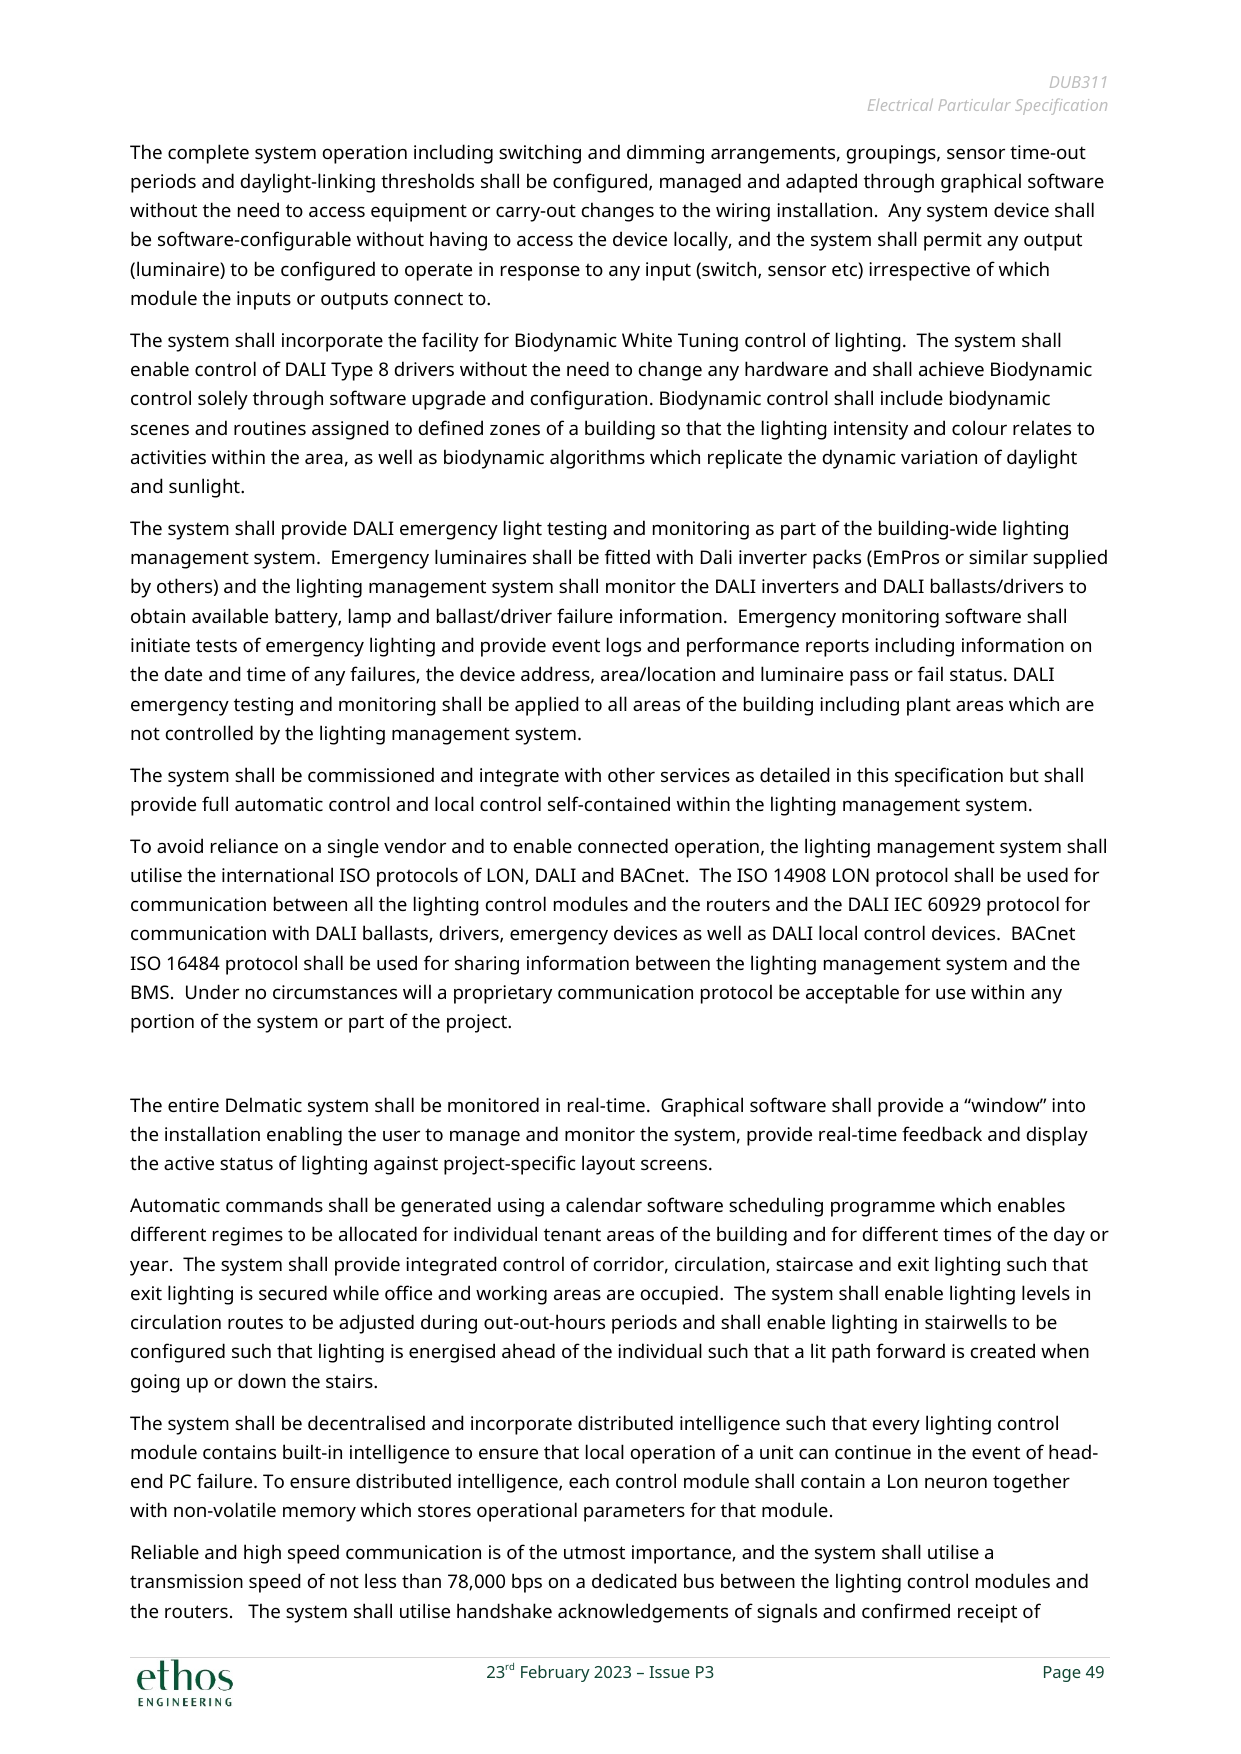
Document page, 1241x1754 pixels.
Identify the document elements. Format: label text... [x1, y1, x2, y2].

text To avoid reliance on a single vendor and to enable connected operation, the lighting management system shall utilise the international ISO protocols of LON, DALI and BACnet. The ISO 14908 LON protocol shall be used for communication between all the lighting control modules and the routers and the DALI IEC 60929 protocol for communication with DALI ballasts, drivers, emergency devices as well as DALI local control devices. BACnet ISO 16484 protocol shall be used for sharing information between the lighting management system and the BMS. Under no circumstances will a proprietary communication protocol be acceptable for use within any portion of the system or part of the project. [130, 833, 1110, 1034]
text The complete system operation including switching and dimming arrangements, groupings, sensor time-out periods and daylight-linking thresholds shall be configured, managed and adapted through graphical software without the need to access equipment or carry-out changes to the wiring installation. Any system device shall be software-configurable without having to access the device locally, and the system shall permit any output (luminaire) to be configured to operate in response to any input (switch, sensor etc) irrespective of which module the inputs or outputs connect to. [130, 139, 1110, 311]
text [130, 1539, 1110, 1623]
text Automatic commands shall be generated using a calendar software scheduling programme which enables different regimes to be allocated for individual tenant areas of the building and for different times of the day or year. The system shall provide integrated control of corridor, circulation, staircase and exit lighting such that exit lighting is secured while office and working areas are occupied. The system shall enable lighting levels in circulation routes to be adjusted during out-out-hours periods and shall enable lighting in stairwells to be configured such that lighting is energised ahead of the individual such that a lit path forward is created when going up or down the stairs. [130, 1192, 1110, 1393]
text The entire Delmatic system shall be monitored in real-time. Graphical software shall provide a “window” into the installation enabling the user to manage and monitor the system, provide real-time feedback and display the active status of lighting against project-specific layout screens. [130, 1092, 1110, 1176]
text The system shall be commissioned and integrate with other services as detailed in this specification but shall provide full automatic control and local control self-contained within the lighting management system. [130, 762, 1110, 817]
text The system shall incorporate the facility for Biodynamic White Tuning control of lighting. The system shall enable control of DALI Type 8 drivers without the need to change any hardware and shall achieve Biodynamic control solely through software upgrade and configuration. Biodynamic control shall include biodynamic scenes and routines assigned to defined zones of a building so that the lighting intensity and colour relates to activities within the area, as well as biodynamic algorithms which replicate the dynamic variation of daylight and sunlight. [130, 327, 1110, 499]
text The system shall provide DALI emergency light testing and monitoring as part of the building-wide lighting management system. Emergency luminaires shall be fitted with Dali inverter packs (EmPros or similar supplied by others) and the lighting management system shall monitor the DALI inverters and DALI ballasts/drivers to obtain available battery, lamp and ballast/driver failure information. Emergency monitoring software shall initiate tests of emergency lighting and provide event logs and performance reports including information on the date and time of any failures, the device address, area/location and luminaire pass or fail status. DALI emergency testing and monitoring shall be applied to all areas of the building including plant areas which are not controlled by the lighting management system. [130, 515, 1110, 746]
text The system shall be decentralised and incorporate distributed intelligence such that every lighting control module contains built-in intelligence to ensure that local operation of a unit can continue in the event of head-end PC failure. To ensure distributed intelligence, each control module shall contain a Lon neuron together with non-volatile memory which stores operational parameters for that module. [130, 1410, 1110, 1523]
picture [134, 1658, 234, 1707]
